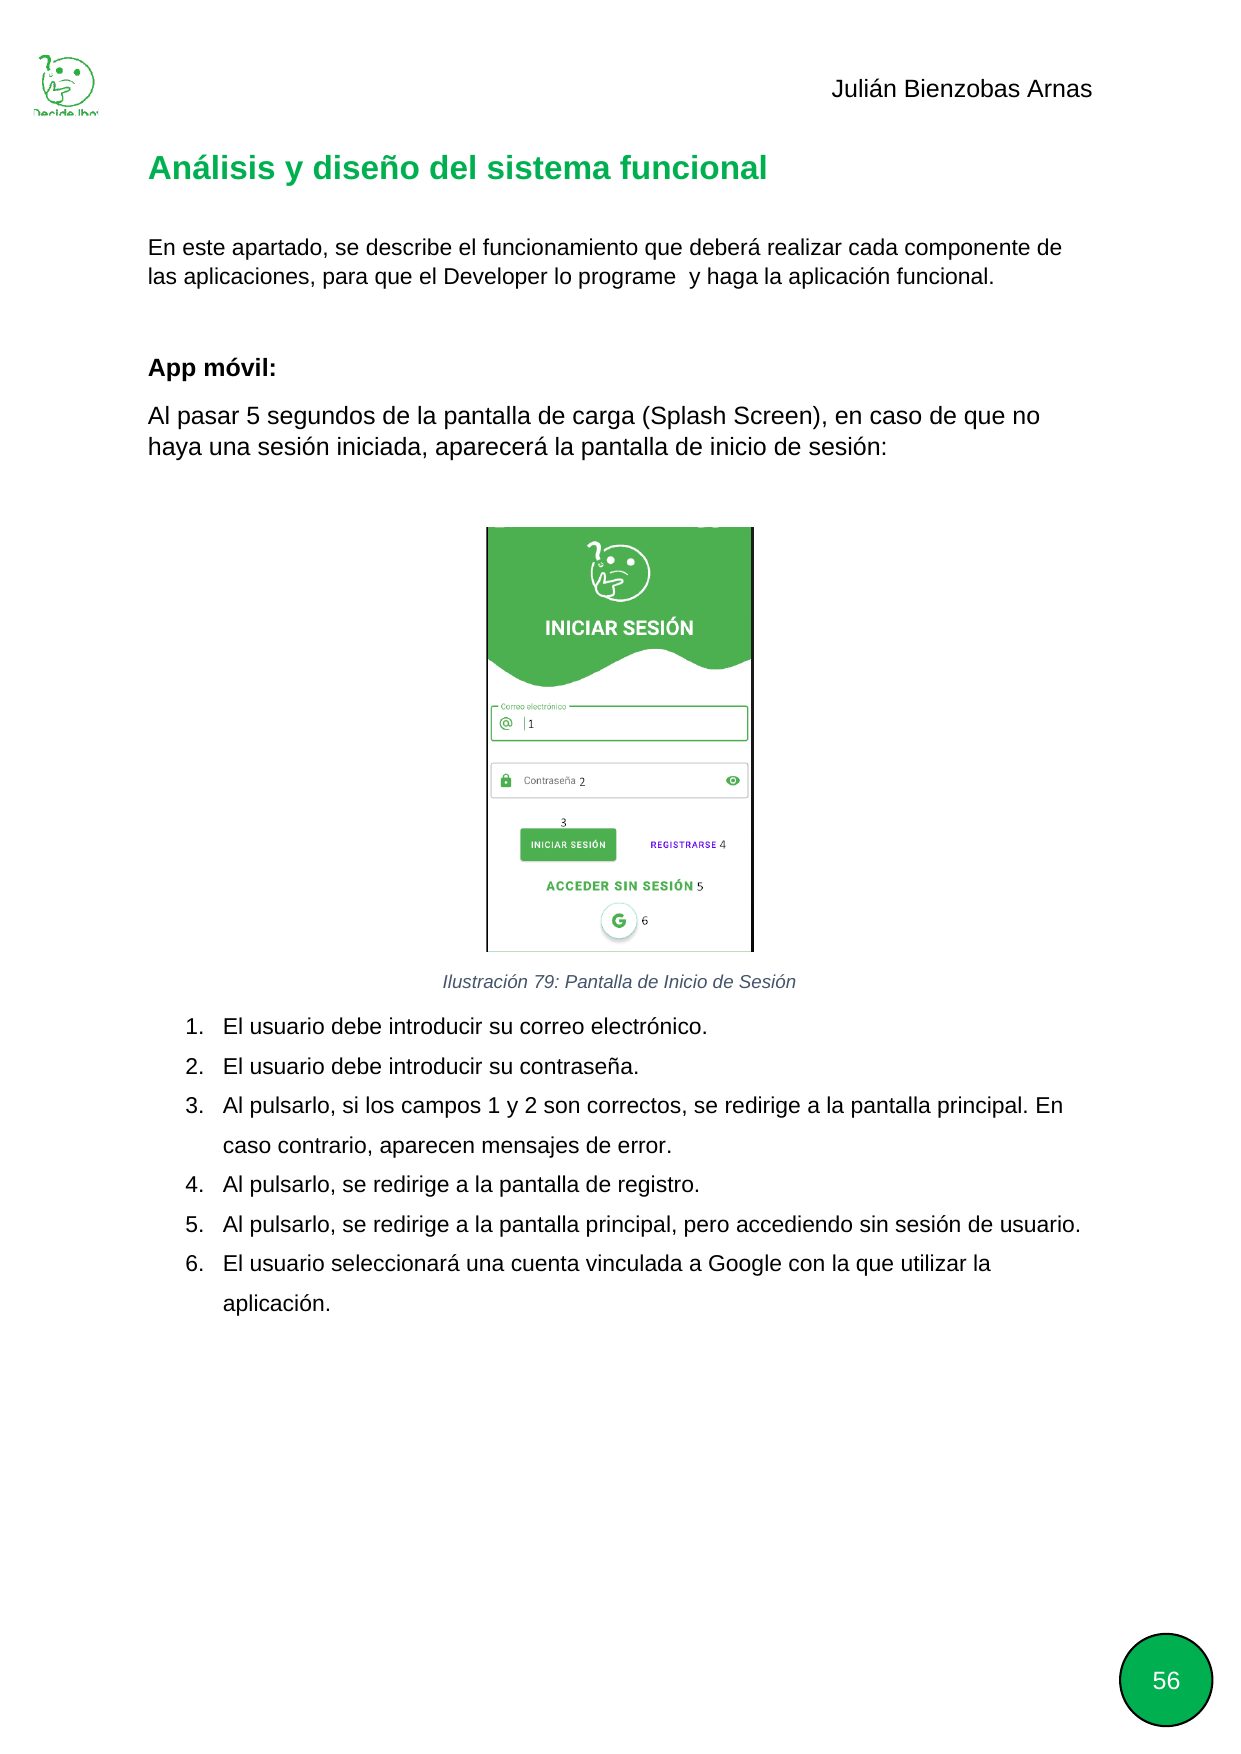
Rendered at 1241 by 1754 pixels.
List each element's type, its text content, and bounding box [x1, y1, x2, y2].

list El usuario debe introducir su correo electrónico. [185, 1013, 1092, 1039]
list Al pulsarlo, se redirige a la pantalla de registro. [185, 1171, 1092, 1197]
subtitle Análisis y diseño del sistema funcional [148, 148, 1092, 186]
list El usuario seleccionará una cuenta vinculada a Google con la que utilizar la aplicación. [185, 1250, 1092, 1316]
picture [486, 527, 754, 952]
text En este apartado, se describe el funcionamiento que deberá realizar cada componente de las aplicaciones, para que el Developer lo programe y haga la aplicación funcional. [148, 234, 1092, 289]
text Al pasar 5 segundos de la pantalla de carga (Splash Screen), en caso de que no haya una sesión iniciada, aparecerá la pantalla de inicio de sesión: [148, 401, 1092, 460]
list Al pulsarlo, si los campos 1 y 2 son correctos, se redirige a la pantalla principal. En caso contrario, aparecen mensajes de error. [185, 1092, 1092, 1158]
text App móvil: [148, 353, 1092, 382]
list Al pulsarlo, se redirige a la pantalla principal, pero accediendo sin sesión de usuario. [185, 1211, 1092, 1237]
list El usuario debe introducir su contraseña. [185, 1053, 1092, 1079]
picture [32, 55, 99, 114]
